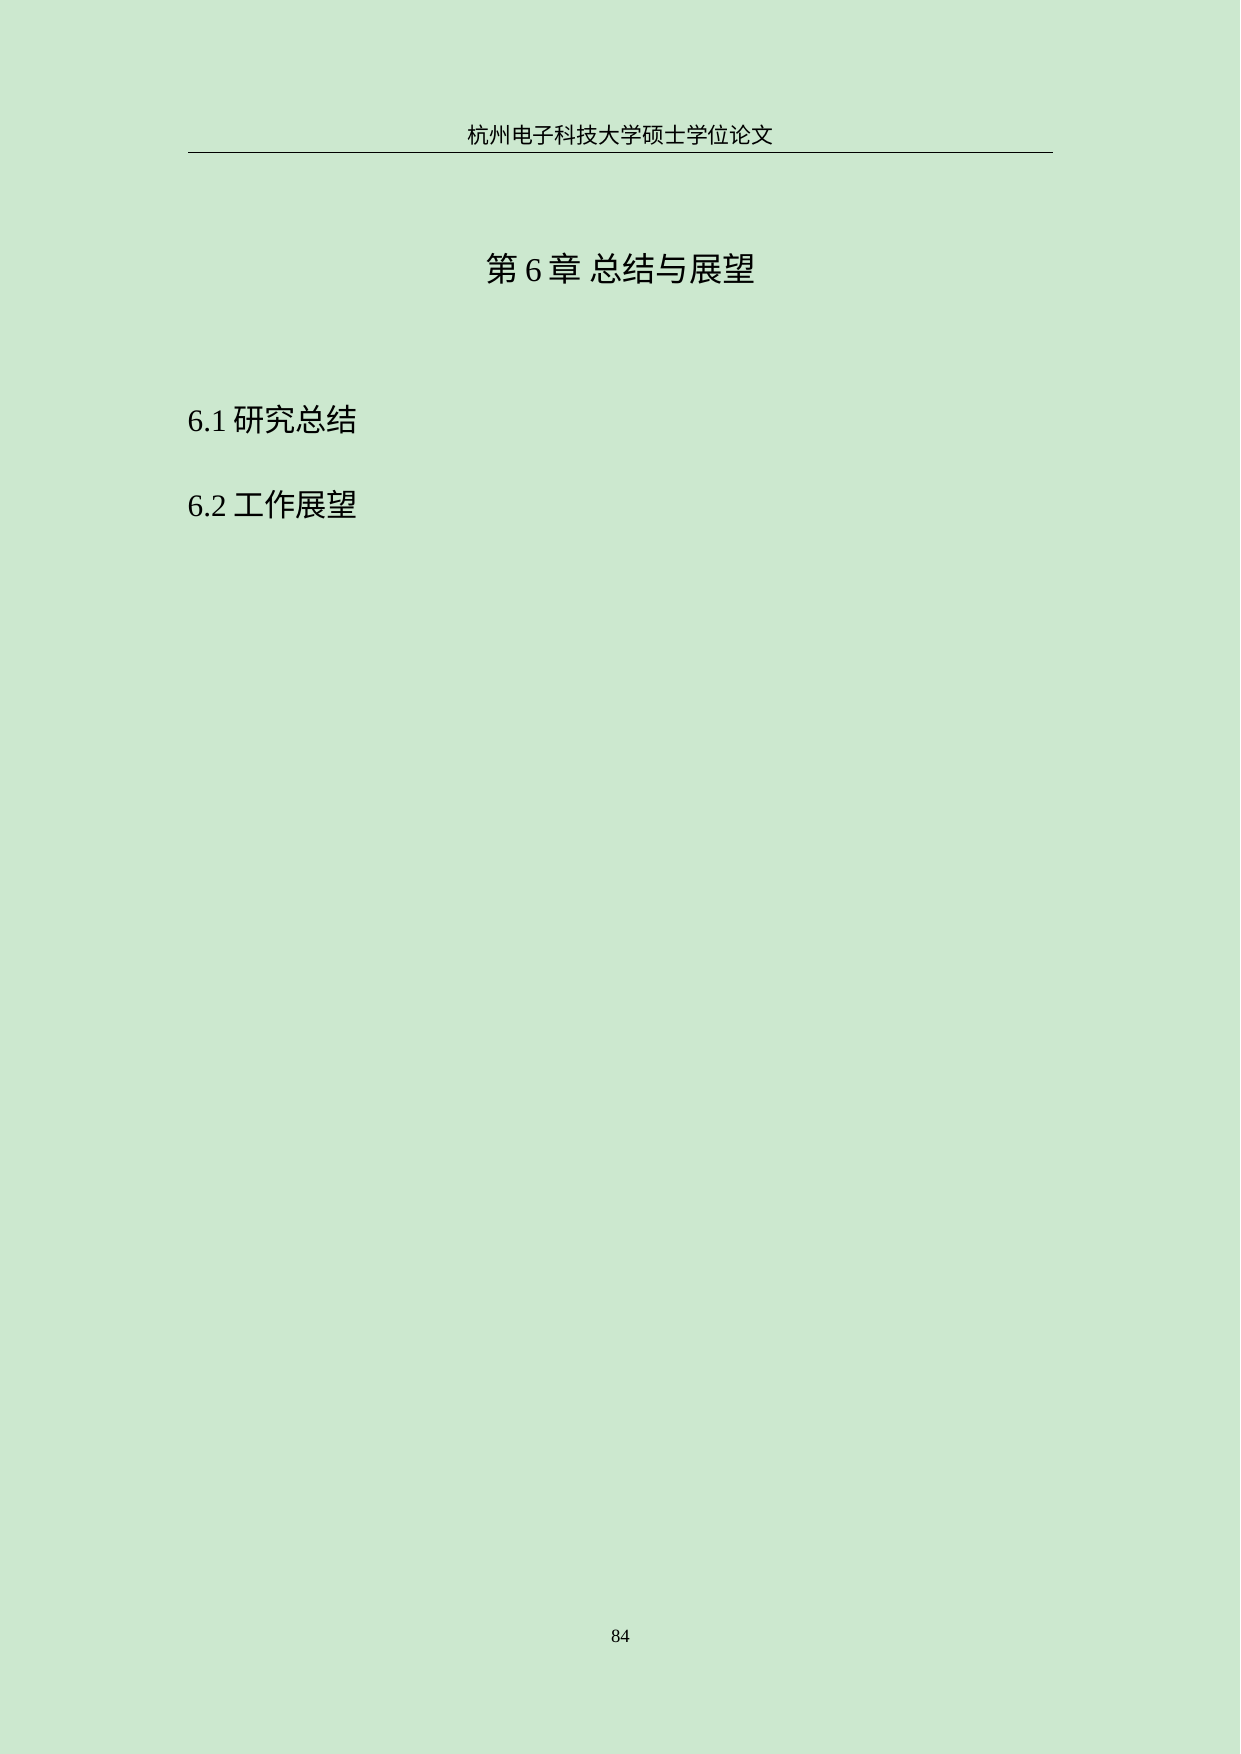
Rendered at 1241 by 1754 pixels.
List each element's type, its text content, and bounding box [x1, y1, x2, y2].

subtitle 6.1研究总结 [187, 383, 1053, 451]
subtitle 6.2工作展望 [187, 468, 1053, 536]
subtitle 第6章 总结与展望 [187, 233, 1053, 301]
